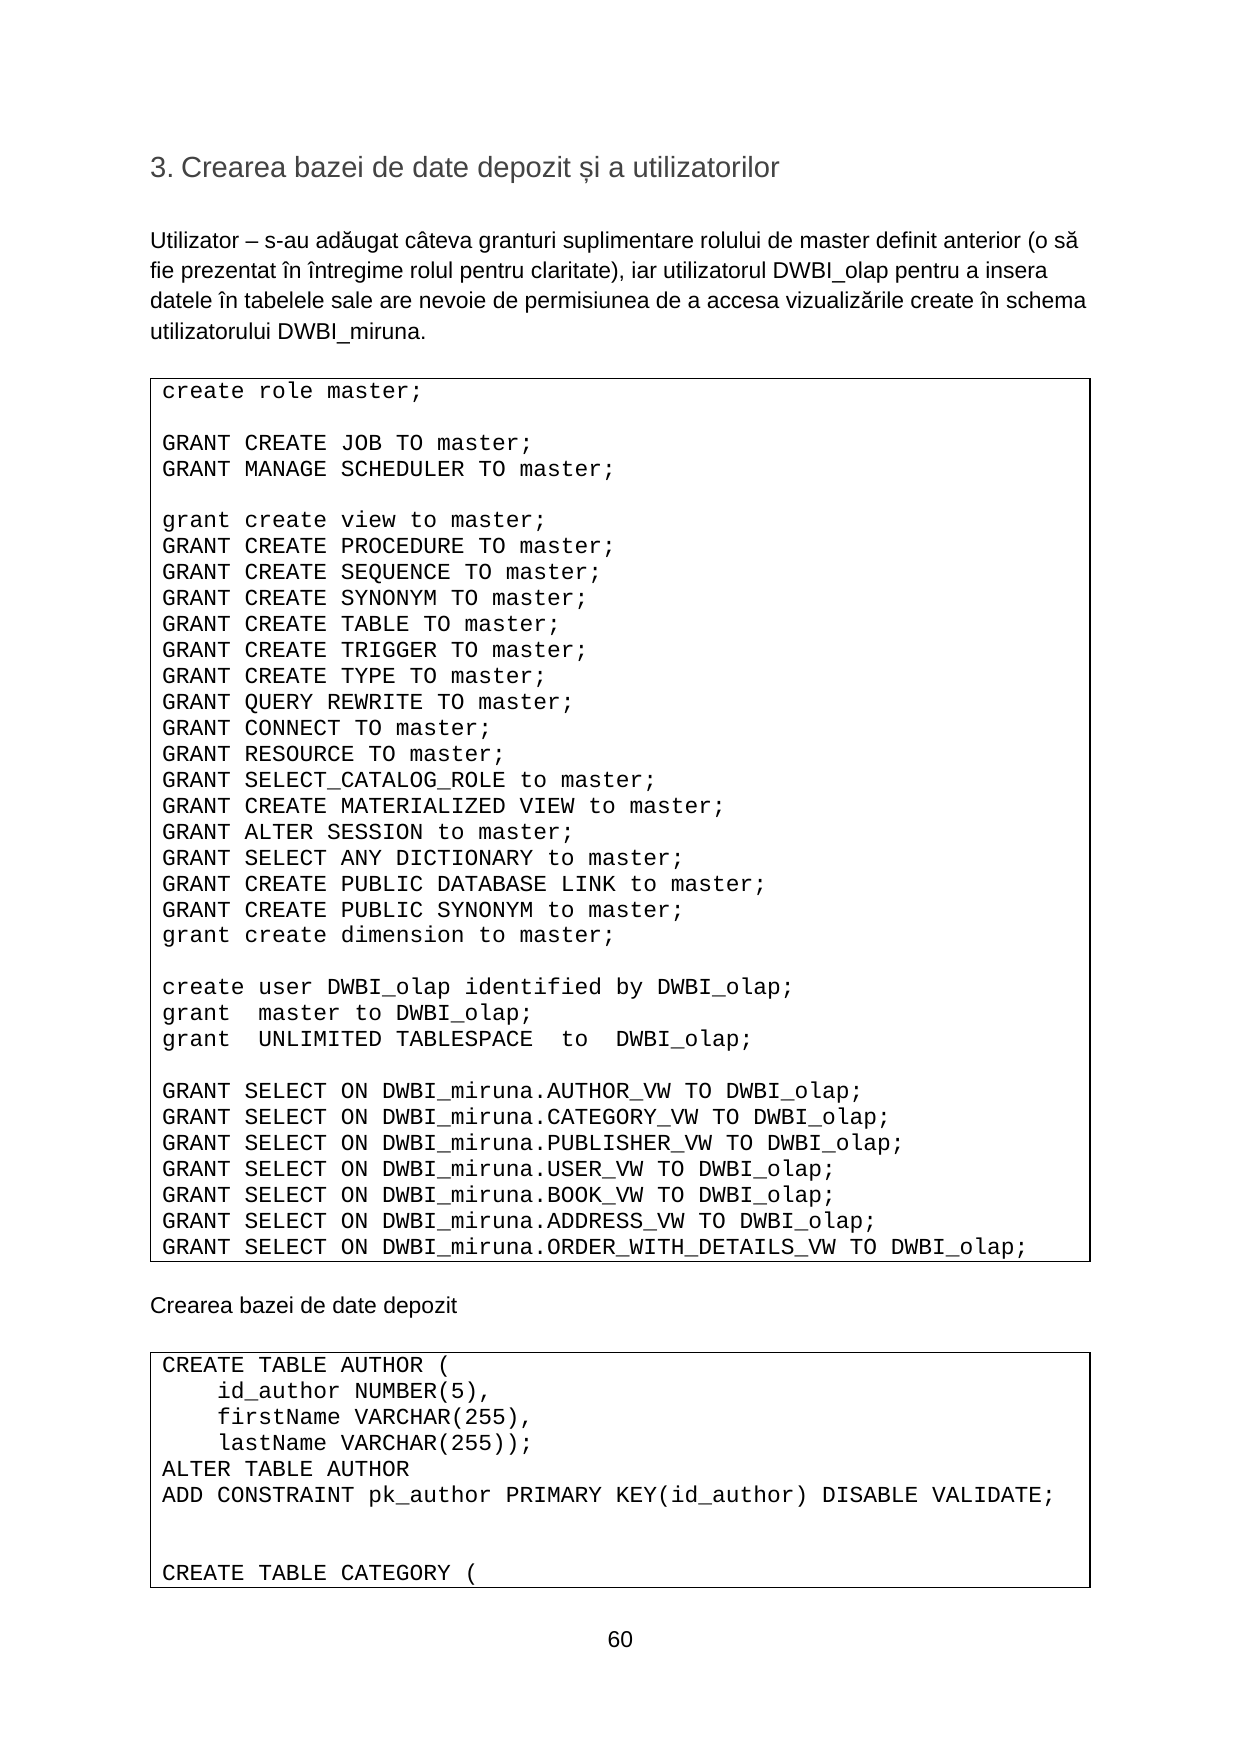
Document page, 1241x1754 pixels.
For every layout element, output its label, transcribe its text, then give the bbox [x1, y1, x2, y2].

table_header create role master; GRANT CREATE JOB TO master; GRANT MANAGE SCHEDULER TO master; grant create view to master; GRANT CREATE PROCEDURE TO master; GRANT CREATE SEQUENCE TO master; GRANT CREATE SYNONYM TO master; GRANT CREATE TABLE TO master; GRANT CREATE TRIGGER TO master; GRANT CREATE TYPE TO master; GRANT QUERY REWRITE TO master; GRANT CONNECT TO master; GRANT RESOURCE TO master; GRANT SELECT_CATALOG_ROLE to master; GRANT CREATE MATERIALIZED VIEW to master; GRANT ALTER SESSION to master; GRANT SELECT ANY DICTIONARY to master; GRANT CREATE PUBLIC DATABASE LINK to master; GRANT CREATE PUBLIC SYNONYM to master; grant create dimension to master; create user DWBI_olap identified by DWBI_olap; grant master to DWBI_olap; grant UNLIMITED TABLESPACE to DWBI_olap; GRANT SELECT ON DWBI_miruna.AUTHOR_VW TO DWBI_olap; GRANT SELECT ON DWBI_miruna.CATEGORY_VW TO DWBI_olap; GRANT SELECT ON DWBI_miruna.PUBLISHER_VW TO DWBI_olap; GRANT SELECT ON DWBI_miruna.USER_VW TO DWBI_olap; GRANT SELECT ON DWBI_miruna.BOOK_VW TO DWBI_olap; GRANT SELECT ON DWBI_miruna.ADDRESS_VW TO DWBI_olap; GRANT SELECT ON DWBI_miruna.ORDER_WITH_DETAILS_VW TO DWBI_olap; [151, 379, 1089, 1261]
subtitle 3. Crearea bazei de date depozit și a utilizatorilor [150, 150, 1090, 183]
text Crearea bazei de date depozit [150, 1292, 1090, 1318]
text Utilizator – s-au adăugat câteva granturi suplimentare rolului de master definit anterior (o să fie prezentat în întregime rolul pentru claritate), iar utilizatorul DWBI_olap pentru a insera datele în tabelele sale are nevoie de permisiunea de a accesa vizualizările create în schema utilizatorului DWBI_miruna. [150, 227, 1090, 344]
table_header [151, 1353, 1089, 1587]
